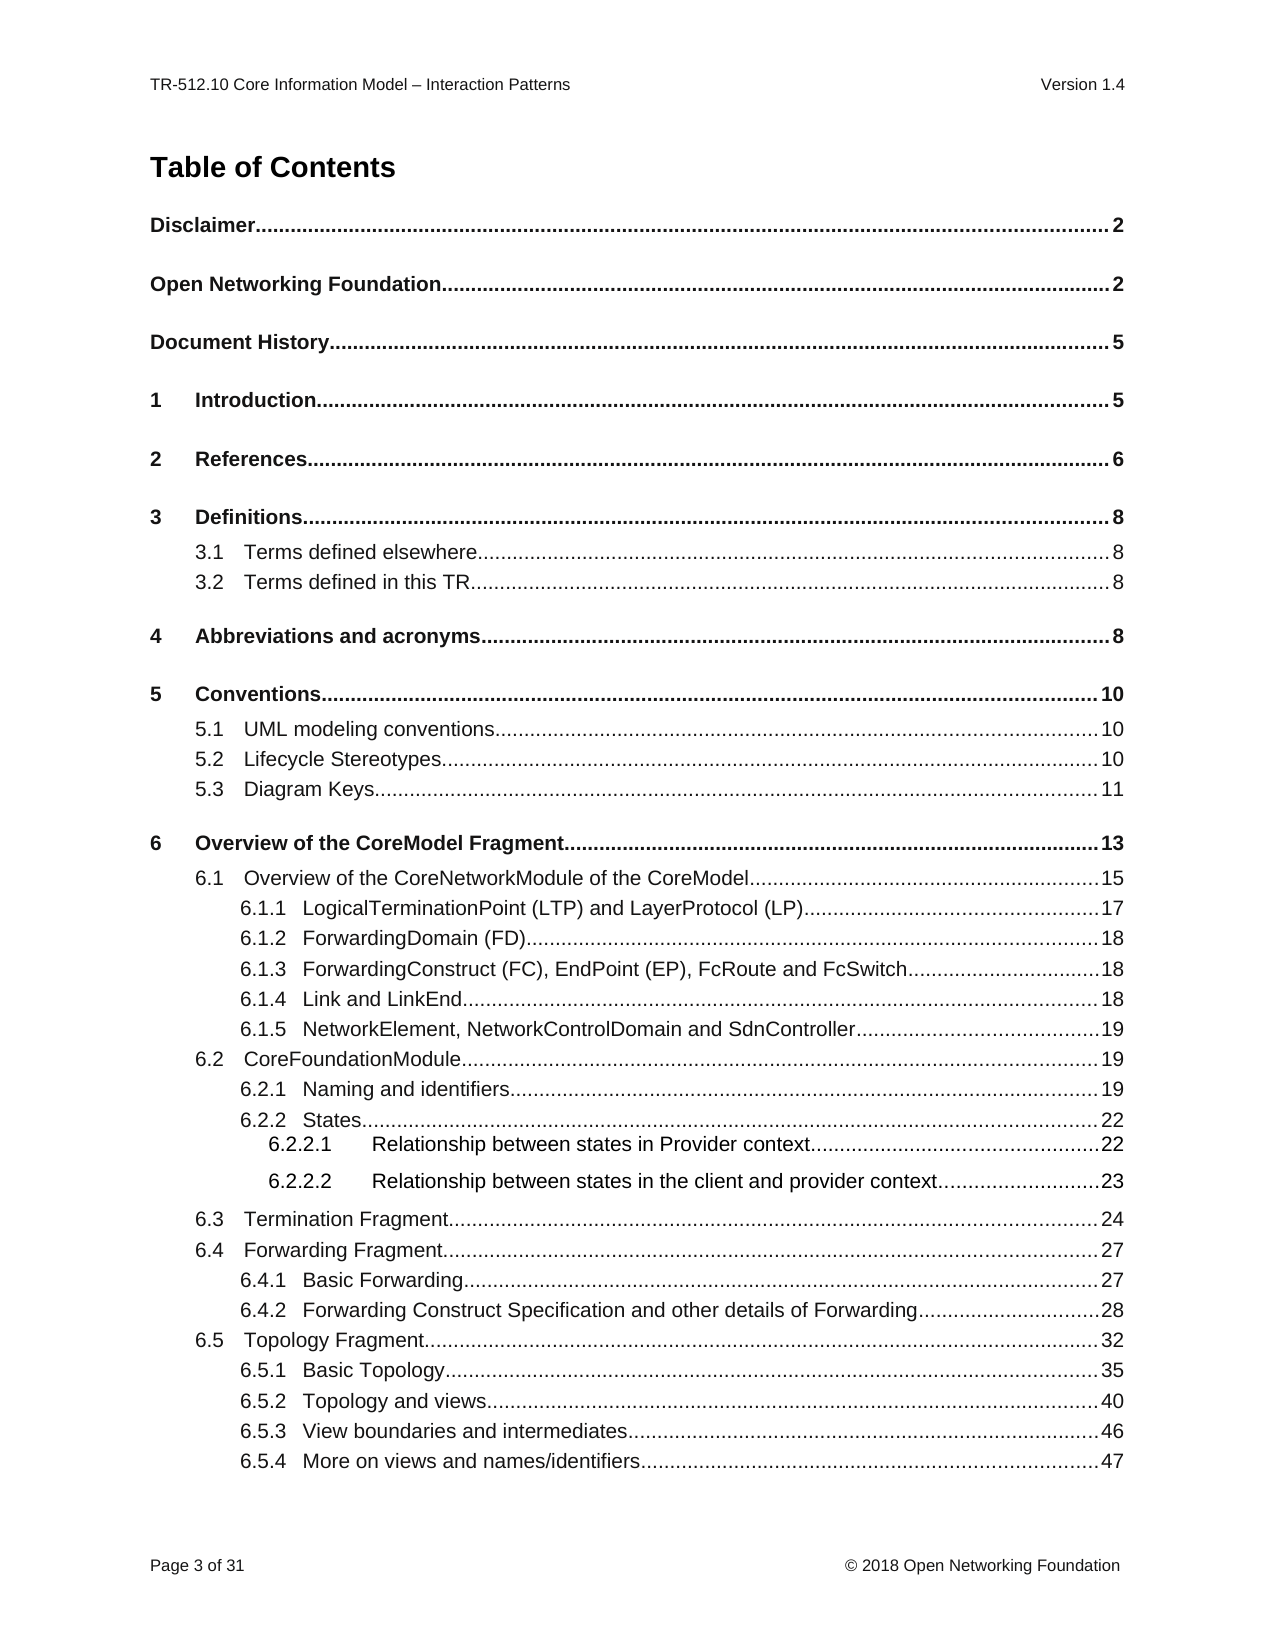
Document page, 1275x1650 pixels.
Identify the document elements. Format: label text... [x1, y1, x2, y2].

text 6.2.1 Naming and identifiers 19 [240, 1077, 1125, 1101]
text Disclaimer 2 [150, 196, 1125, 242]
text 6.1.5 NetworkElement, NetworkControlDomain and SdnController 19 [240, 1017, 1125, 1041]
text 6.1.3 ForwardingConstruct (FC), EndPoint (EP), FcRoute and FcSwitch 18 [240, 956, 1125, 980]
text 6.5.2 Topology and views 40 [240, 1388, 1125, 1412]
text 6.2 CoreFoundationModule 19 [195, 1047, 1125, 1071]
text 6.1.2 ForwardingDomain (FD) 18 [240, 926, 1125, 950]
text 6.4.1 Basic Forwarding 27 [240, 1268, 1125, 1292]
text 6.1.1 LogicalTerminationPoint (LTP) and LayerProtocol (LP) 17 [240, 896, 1125, 920]
text 6.2.2.1 Relationship between states in Provider context 22 [268, 1131, 1125, 1155]
subtitle Table of Contents [150, 150, 1125, 183]
text 6.5.3 View boundaries and intermediates 46 [240, 1419, 1125, 1443]
text 4 Abbreviations and acronyms 8 [150, 606, 1125, 652]
text 3.1 Terms defined elsewhere 8 [195, 540, 1125, 564]
text 6.4 Forwarding Fragment 27 [195, 1237, 1125, 1261]
text 6.1.4 Link and LinkEnd 18 [240, 987, 1125, 1011]
text 6 Overview of the CoreModel Fragment 13 [150, 814, 1125, 859]
text 1 Introduction 5 [150, 371, 1125, 417]
text 3.2 Terms defined in this TR 8 [195, 570, 1125, 594]
text 6.2.2 States 22 [240, 1107, 1125, 1131]
text 6.2.2.2 Relationship between states in the client and provider context 23 [268, 1169, 1125, 1193]
text 6.1 Overview of the CoreNetworkModule of the CoreModel 15 [195, 866, 1125, 890]
text Open Networking Foundation 2 [150, 254, 1125, 300]
text 2 References 6 [150, 429, 1125, 475]
text 6.5.4 More on views and names/identifiers 47 [240, 1449, 1125, 1473]
text 5.1 UML modeling conventions 10 [195, 717, 1125, 741]
text 6.5.1 Basic Topology 35 [240, 1358, 1125, 1382]
text 6.3 Termination Fragment 24 [195, 1207, 1125, 1231]
text 5.2 Lifecycle Stereotypes 10 [195, 747, 1125, 771]
text 3 Definitions 8 [150, 488, 1125, 533]
text 6.5 Topology Fragment 32 [195, 1328, 1125, 1352]
text Document History 5 [150, 313, 1125, 358]
text 6.4.2 Forwarding Construct Specification and other details of Forwarding 28 [240, 1298, 1125, 1322]
text 5 Conventions 10 [150, 665, 1125, 711]
text 5.3 Diagram Keys 11 [195, 777, 1125, 801]
